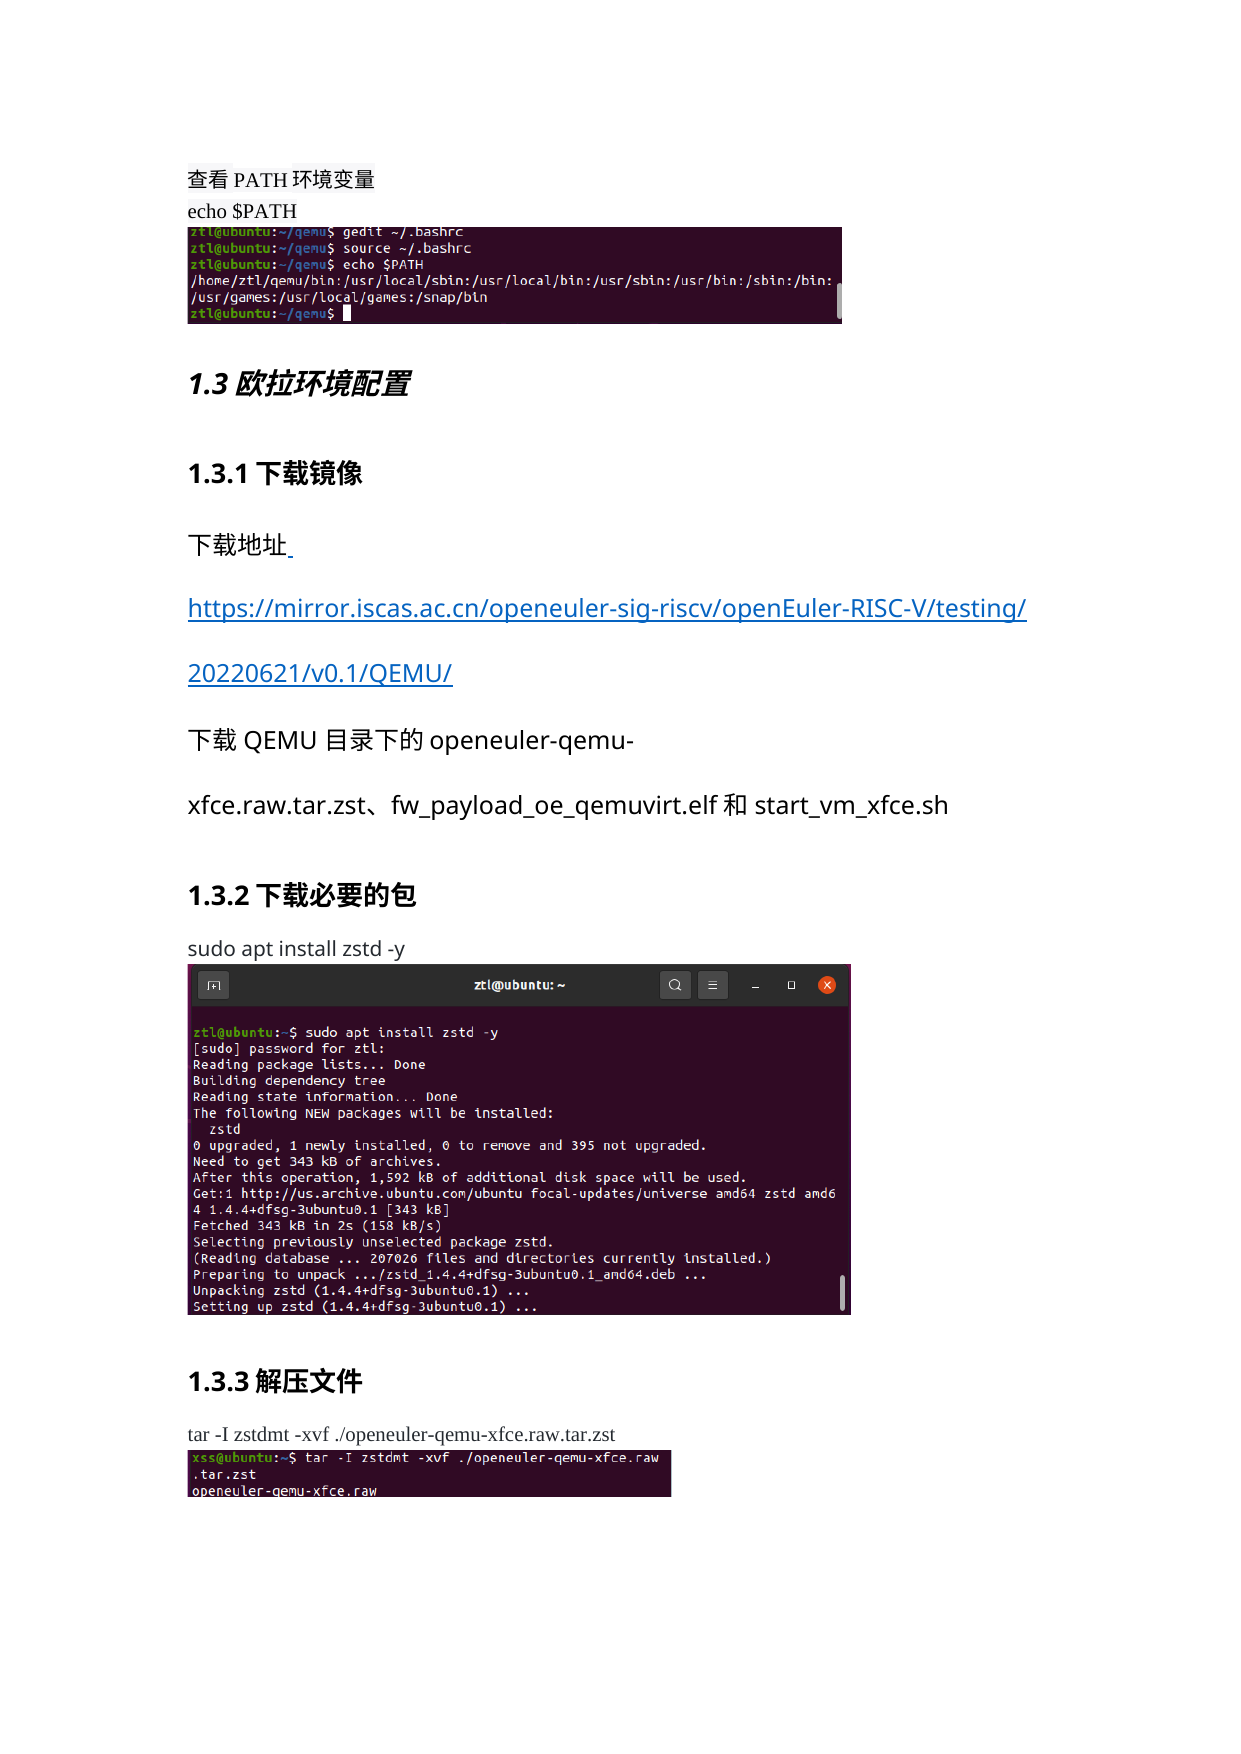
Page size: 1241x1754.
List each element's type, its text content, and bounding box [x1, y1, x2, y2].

picture [187, 964, 851, 1315]
subtitle 1.3欧拉环境配置 [187, 349, 1053, 414]
subtitle 1.3.1下载镜像 [187, 439, 1053, 504]
picture [187, 227, 842, 324]
picture [187, 1450, 672, 1497]
text sudo apt install zstd -y [187, 932, 1053, 964]
subtitle 1.3.2下载必要的包 [187, 861, 1053, 926]
text 查看PATH环境变量 [187, 162, 1053, 194]
text 下载 QEMU 目录下的openeuler-qemu-xfce.raw.tar.zst、fw_payload_oe_qemuvirt.elf 和 start_vm_xfce.sh [187, 706, 1053, 836]
text tar -I zstdmt -xvf ./openeuler-qemu-xfce.raw.tar.zst [187, 1418, 1053, 1451]
text echo $PATH [187, 194, 1053, 227]
text 下载地址 https://mirror.iscas.ac.cn/openeuler-sig-riscv/openEuler-RISC-V/testing/20220621/v0.1/QEMU/ [187, 511, 1053, 706]
subtitle 1.3.3解压文件 [187, 1347, 1053, 1412]
